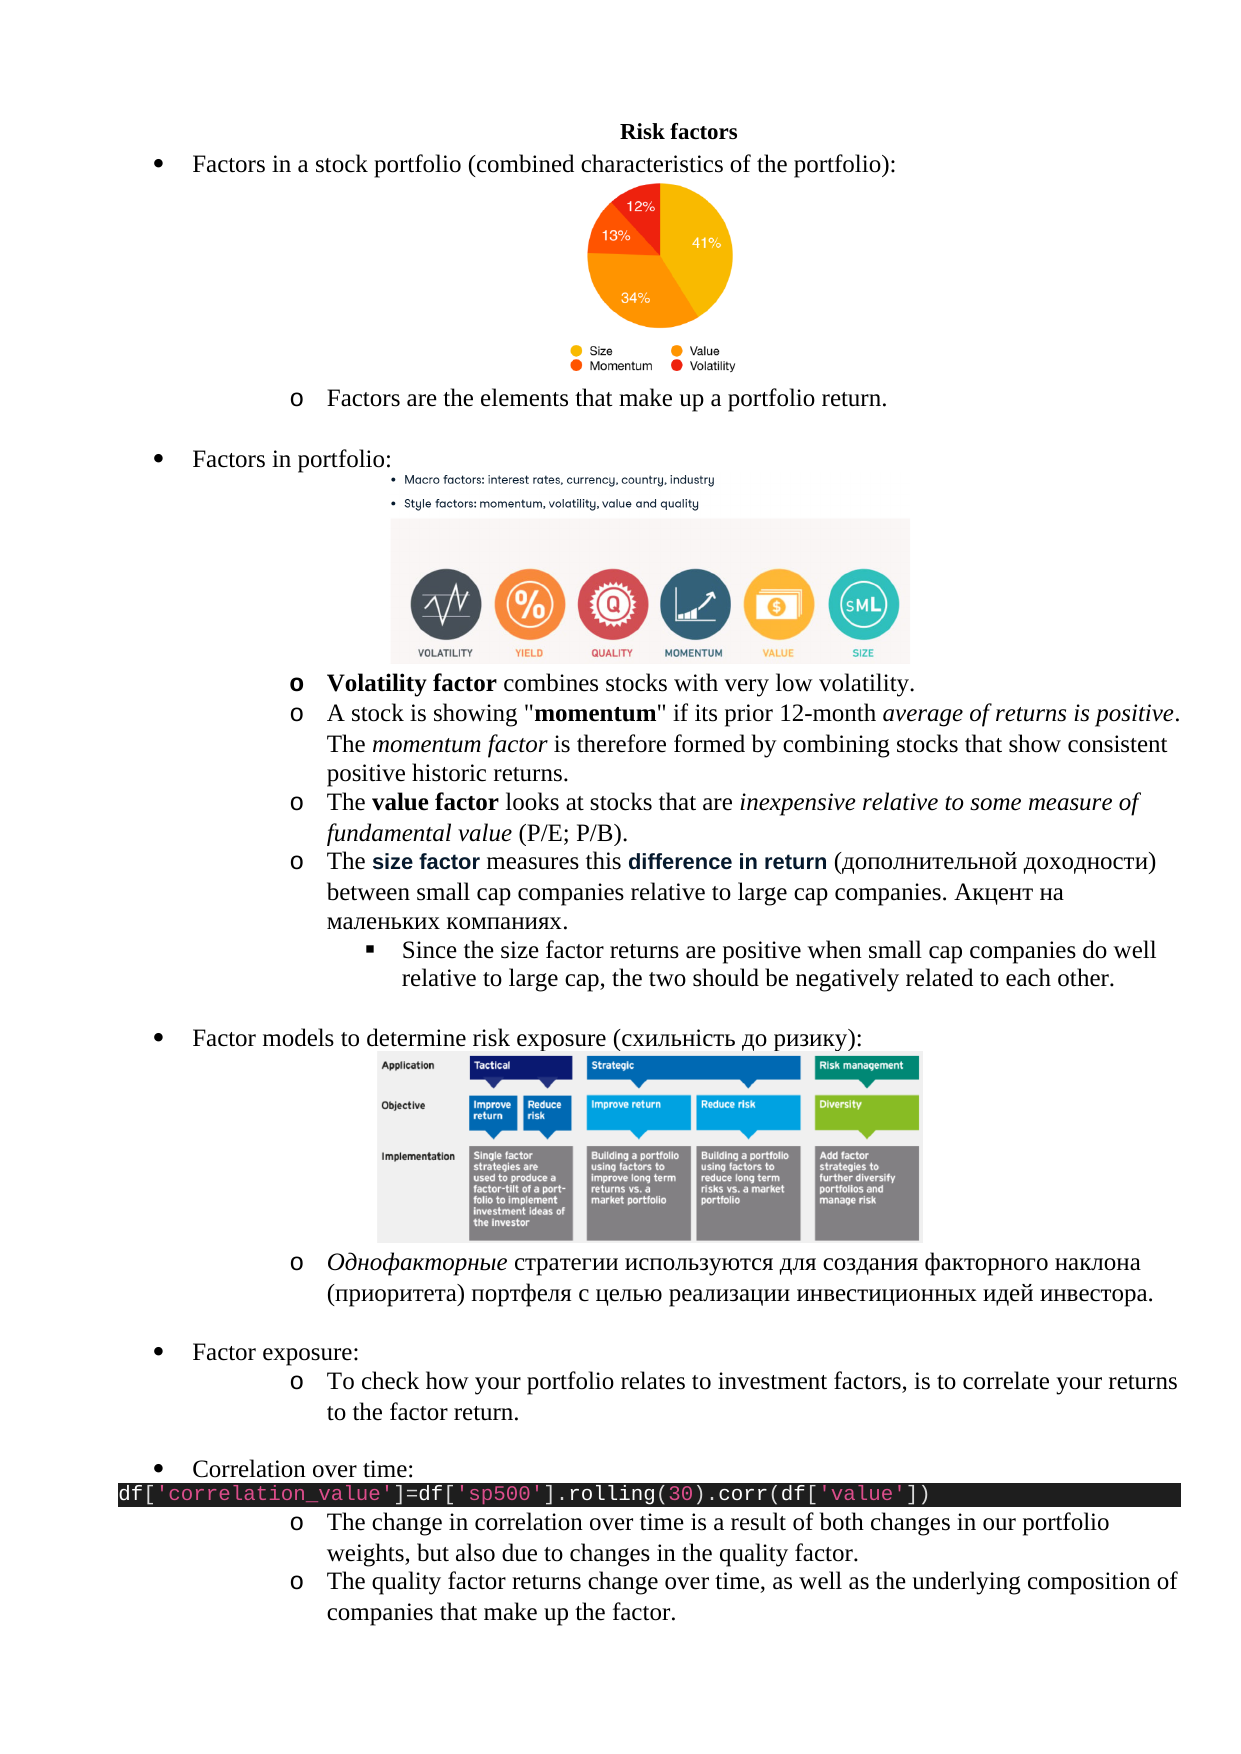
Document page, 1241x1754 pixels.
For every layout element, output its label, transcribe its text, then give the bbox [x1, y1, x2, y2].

list The change in correlation over time is a result of both changes in our portfolio weights, but also due to changes in the quality factor. [289, 1507, 1181, 1566]
subtitle Risk factors [118, 118, 1181, 144]
list A stock is showing "momentum" if its prior 12-month average of returns is positive. The momentum factor is therefore formed by combining stocks that show consistent positive historic returns. [289, 698, 1181, 787]
list Volatility factor combines stocks with very low volatility. [289, 668, 1181, 698]
list Factor models to determine risk exposure (схильність до ризику): [154, 1023, 1181, 1051]
list Since the size factor returns are positive when small cap companies do well relative to large cap, the two should be negatively related to each other. [364, 935, 1181, 992]
list To check how your portfolio relates to investment factors, is to correlate your returns to the factor return. [289, 1366, 1181, 1426]
list Correlation over time: [154, 1454, 1181, 1483]
list Factors in portfolio: [154, 444, 1181, 473]
list Factors are the elements that make up a portfolio return. [289, 383, 1181, 414]
list The value factor looks at stocks that are inexpensive relative to some measure of fundamental value (P/E; P/B). [289, 787, 1181, 846]
list Factor exposure: [154, 1337, 1181, 1366]
picture [376, 1051, 923, 1243]
list Factors in a stock portfolio (combined characteristics of the portfolio): [154, 149, 1181, 177]
picture [556, 177, 743, 379]
picture [389, 472, 911, 664]
list The size factor measures this difference in return (дополнительной доходности) between small cap companies relative to large cap companies. Акцент на маленьких компаниях. [289, 846, 1181, 935]
list Однофакторные стратегии используются для создания факторного наклона (приоритета) портфеля с целью реализации инвестиционных идей инвестора. [289, 1247, 1181, 1307]
list The quality factor returns change over time, as well as the underlying composition of companies that make up the factor. [289, 1566, 1181, 1626]
text df['correlation_value']=df['sp500'].rolling(30).corr(df['value']) [118, 1483, 1181, 1507]
